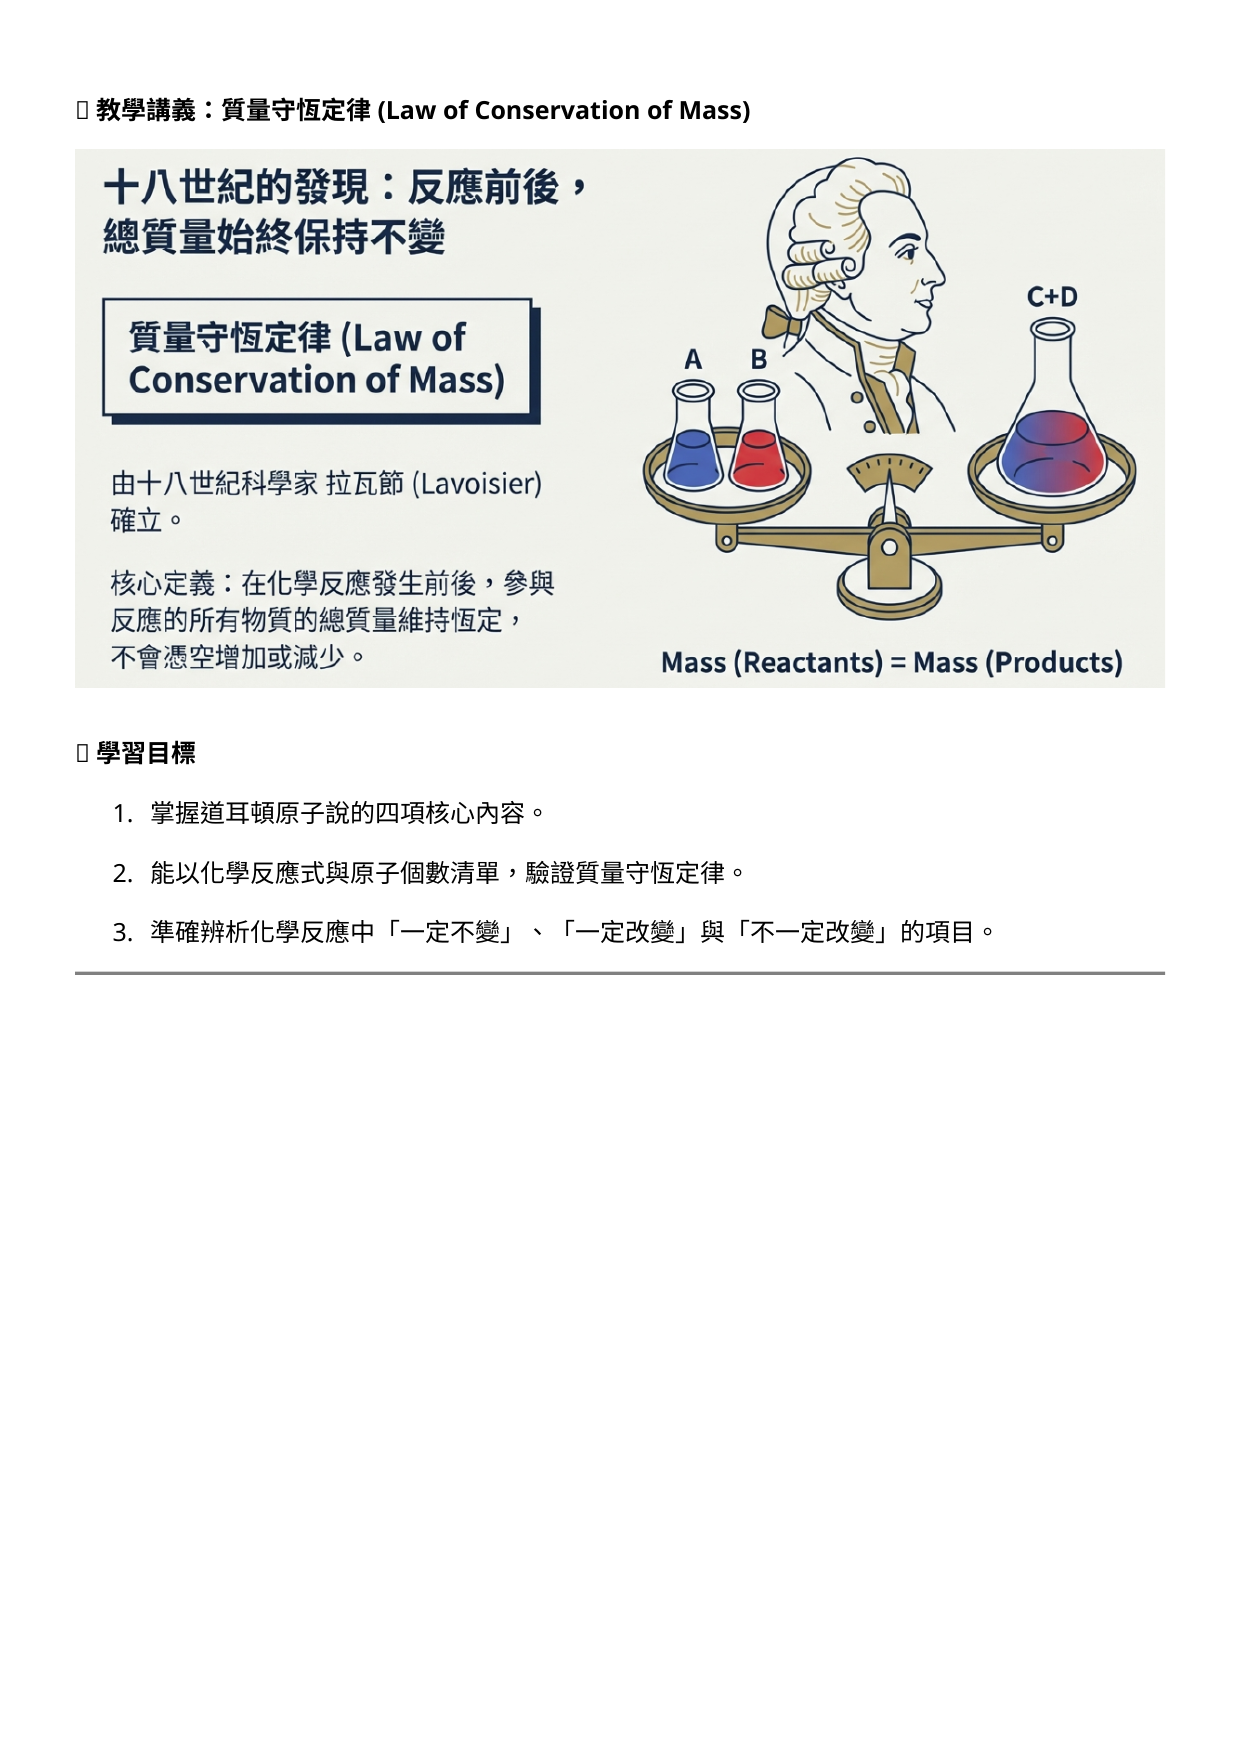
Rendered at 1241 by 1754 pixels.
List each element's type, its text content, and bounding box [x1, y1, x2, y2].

list 準確辨析化學反應中「一定不變」、「一定改變」與「不一定改變」的項目。 [112, 912, 1165, 949]
text 🎯 學習目標 [75, 733, 1165, 771]
picture [75, 149, 1166, 688]
text 📝 教學講義：質量守恆定律 (Law of Conservation of Mass) [75, 89, 1165, 127]
list 能以化學反應式與原子個數清單，驗證質量守恆定律。 [112, 852, 1165, 890]
list 掌握道耳頓原子說的四項核心內容。 [112, 793, 1165, 830]
